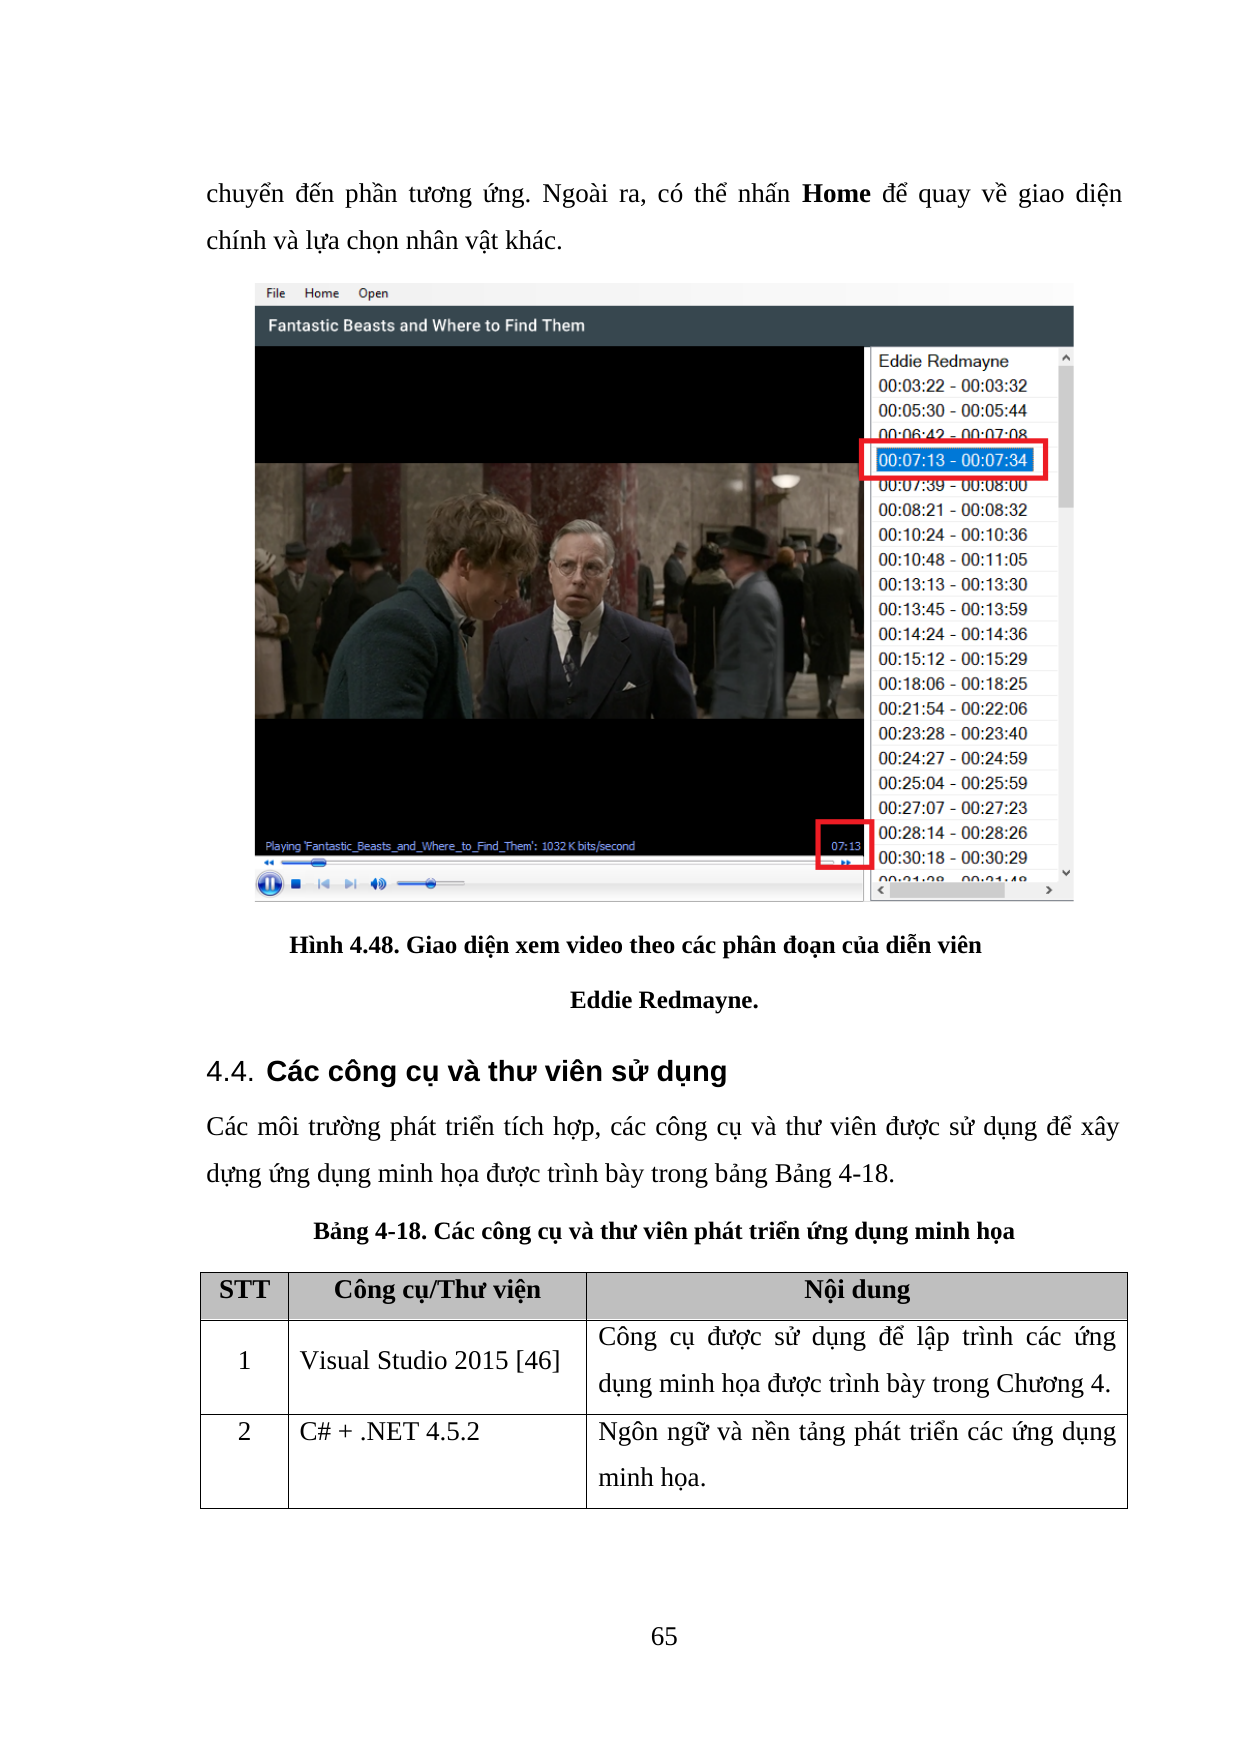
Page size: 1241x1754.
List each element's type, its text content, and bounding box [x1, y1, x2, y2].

picture [254, 283, 1074, 902]
table_header Nội dung [587, 1273, 1127, 1319]
table_cell 2 [201, 1415, 288, 1508]
table_cell Ngôn ngữ và nền tảng phát triển các ứng dụng minh họa. [587, 1415, 1127, 1508]
text Eddie Redmayne. [206, 986, 1122, 1014]
table_cell Visual Studio 2015 [289, 1321, 586, 1414]
table_cell C# + .NET 4.5.2 [289, 1415, 586, 1508]
subtitle Các công cụ và thư viên sử dụng [206, 1054, 1122, 1087]
table_cell Công cụ được sử dụng để lập trình các ứng dụng minh họa được trình bày trong Chương 4. [587, 1321, 1127, 1414]
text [206, 177, 1122, 255]
table_header Công cụ/Thư viện [289, 1273, 586, 1319]
table_header STT [201, 1273, 288, 1319]
table_cell 1 [201, 1321, 288, 1414]
